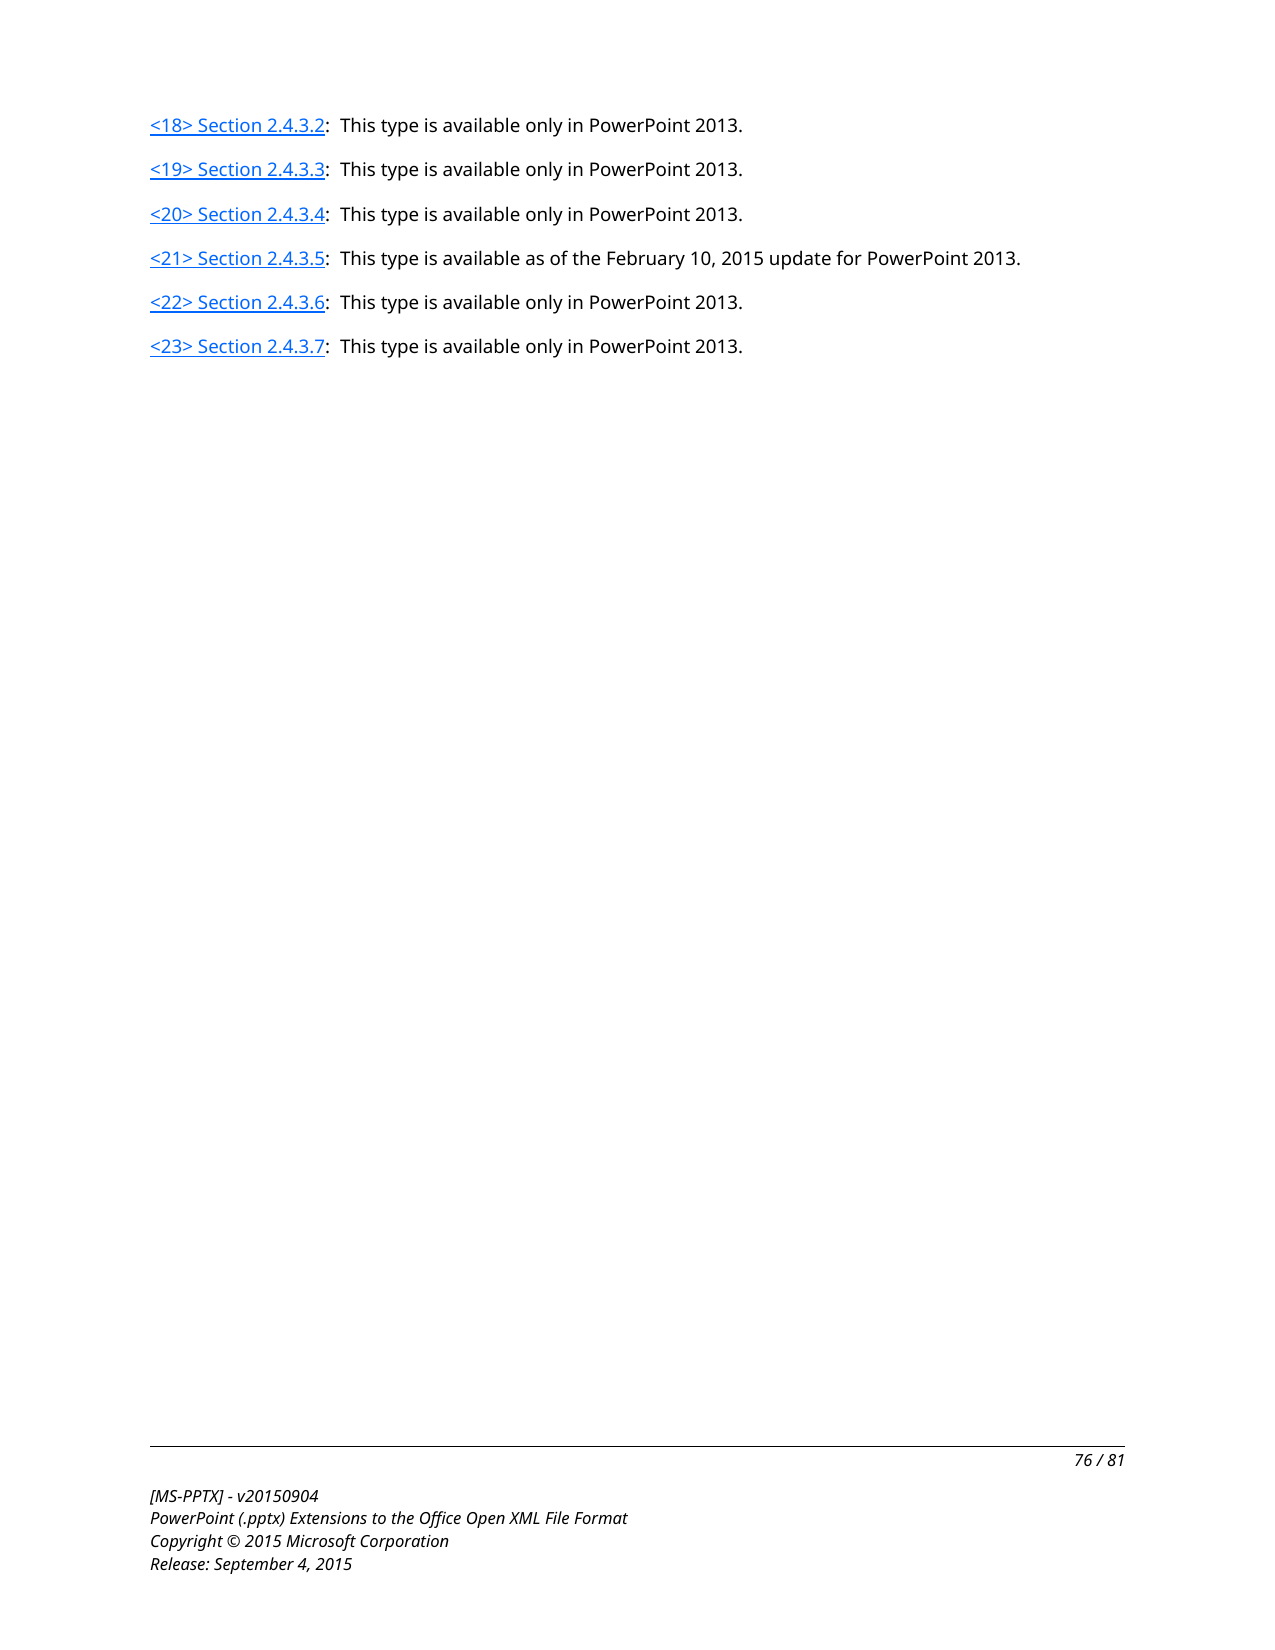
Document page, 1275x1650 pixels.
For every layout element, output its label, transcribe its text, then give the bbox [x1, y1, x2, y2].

text <19> Section 2.4.3.3: This type is available only in PowerPoint 2013. [150, 157, 1125, 182]
text <20> Section 2.4.3.4: This type is available only in PowerPoint 2013. [150, 201, 1125, 227]
text <22> Section 2.4.3.6: This type is available only in PowerPoint 2013. [150, 289, 1125, 315]
text <21> Section 2.4.3.5: This type is available as of the February 10, 2015 update for PowerPoint 2013. [150, 245, 1125, 271]
text <18> Section 2.4.3.2: This type is available only in PowerPoint 2013. [150, 112, 1125, 138]
text <23> Section 2.4.3.7: This type is available only in PowerPoint 2013. [150, 334, 1125, 359]
